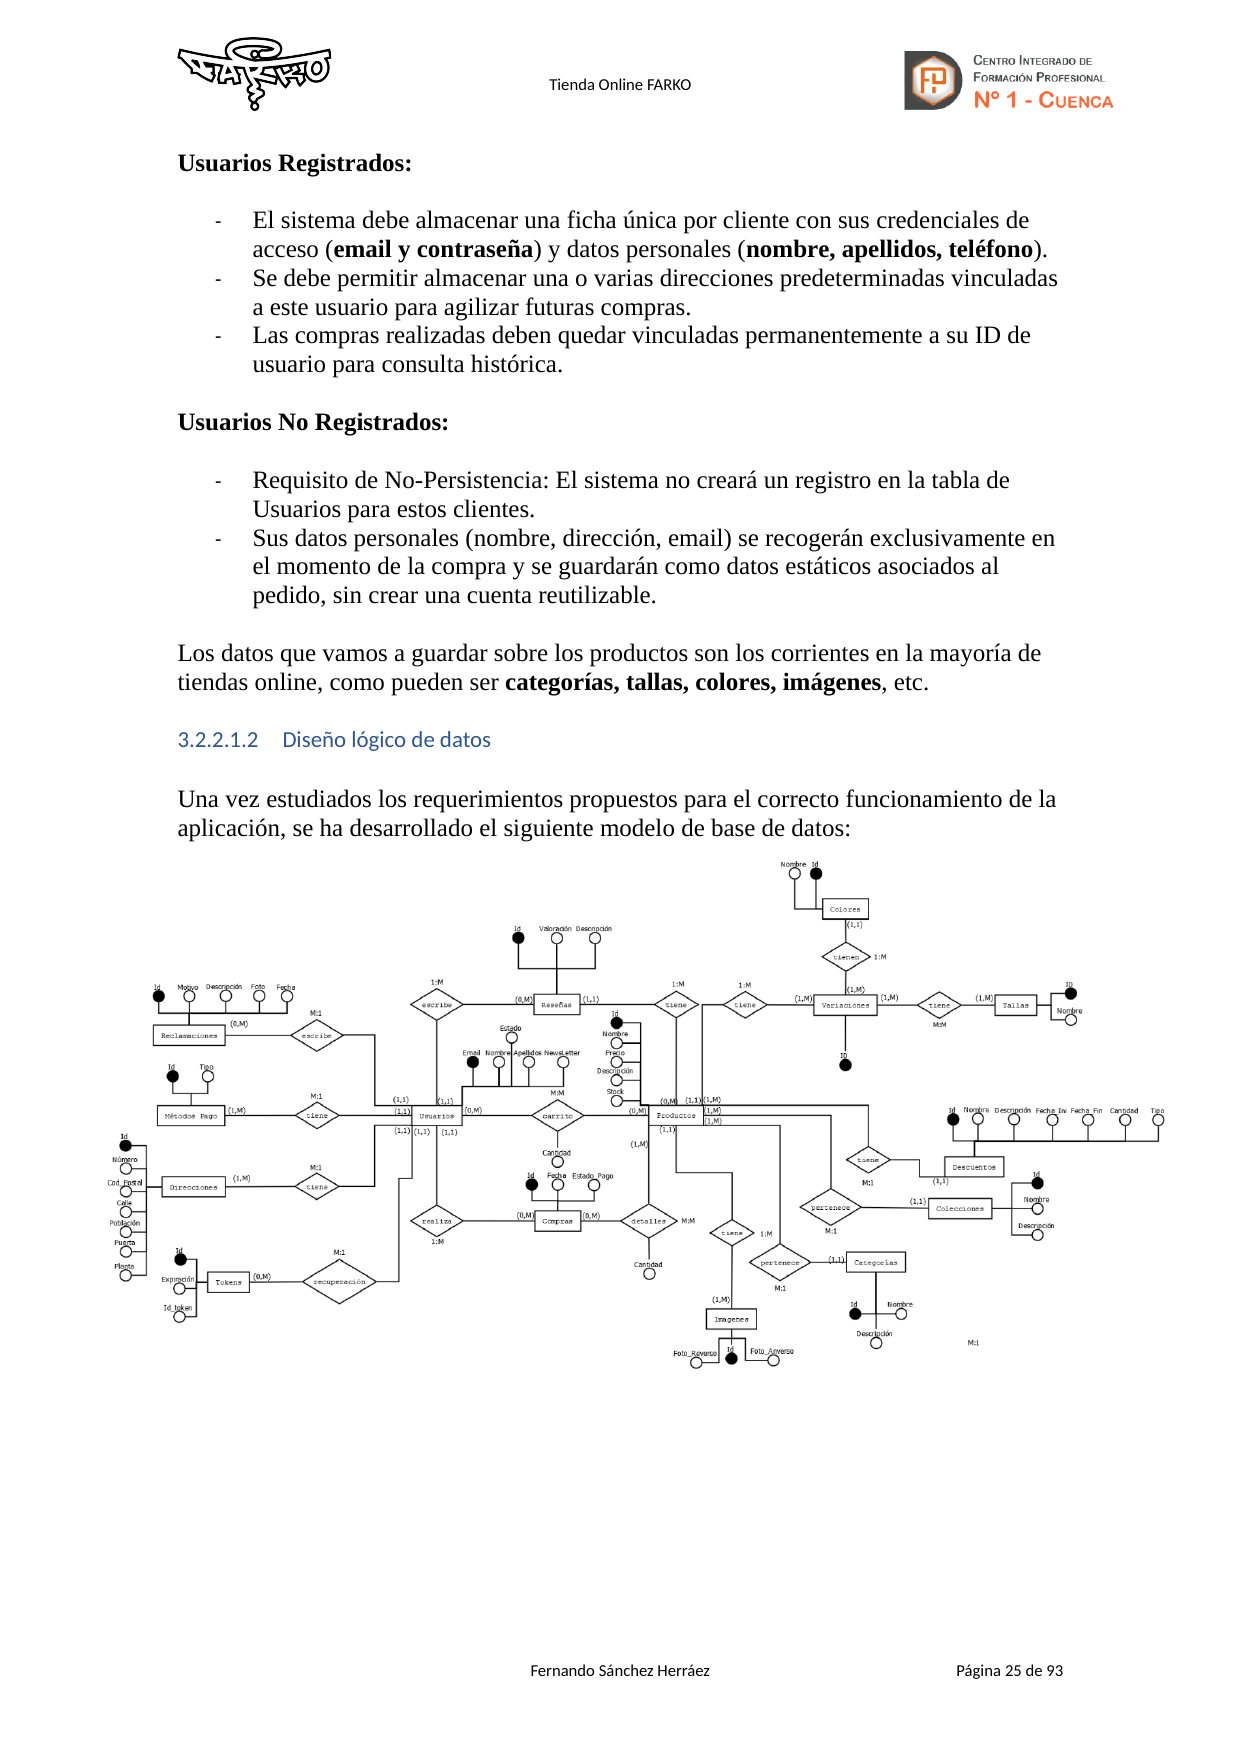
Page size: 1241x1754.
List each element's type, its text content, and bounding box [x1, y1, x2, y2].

list Sus datos personales (nombre, dirección, email) se recogerán exclusivamente en el momento de la compra y se guardarán como datos estáticos asociados al pedido, sin crear una cuenta reutilizable. [215, 668, 1063, 754]
picture [902, 47, 1124, 114]
list El sistema debe almacenar una ficha única por cliente con sus credenciales de acceso (email y contraseña) y datos personales (nombre, apellidos, teléfono). [215, 263, 1063, 321]
picture [106, 1003, 1165, 1515]
text Una vez estudiados los requerimientos propuestos para el correcto funcionamiento de la aplicación, se ha desarrollado el siguiente modelo de base de datos: [177, 929, 1063, 987]
list Se debe permitir almacenar una o varias direcciones predeterminadas vinculadas a este usuario para agilizar futuras compras. [215, 350, 1063, 408]
list Las compras realizadas deben quedar vinculadas permanentemente a su ID de usuario para consulta histórica. [215, 437, 1063, 494]
text Los datos que vamos a guardar sobre los productos son los corrientes en la mayoría de tiendas online, como pueden ser categorías, tallas, colores, imágenes, etc. [177, 783, 1063, 841]
subtitle Diseño lógico de datos [177, 870, 1063, 898]
list Requisito de No-Persistencia: El sistema no creará un registro en la tabla de Usuarios para estos clientes. [215, 581, 1063, 639]
picture [177, 37, 332, 111]
text Usuarios Registrados: [177, 206, 1063, 234]
text Usuarios No Registrados: [177, 523, 1063, 552]
